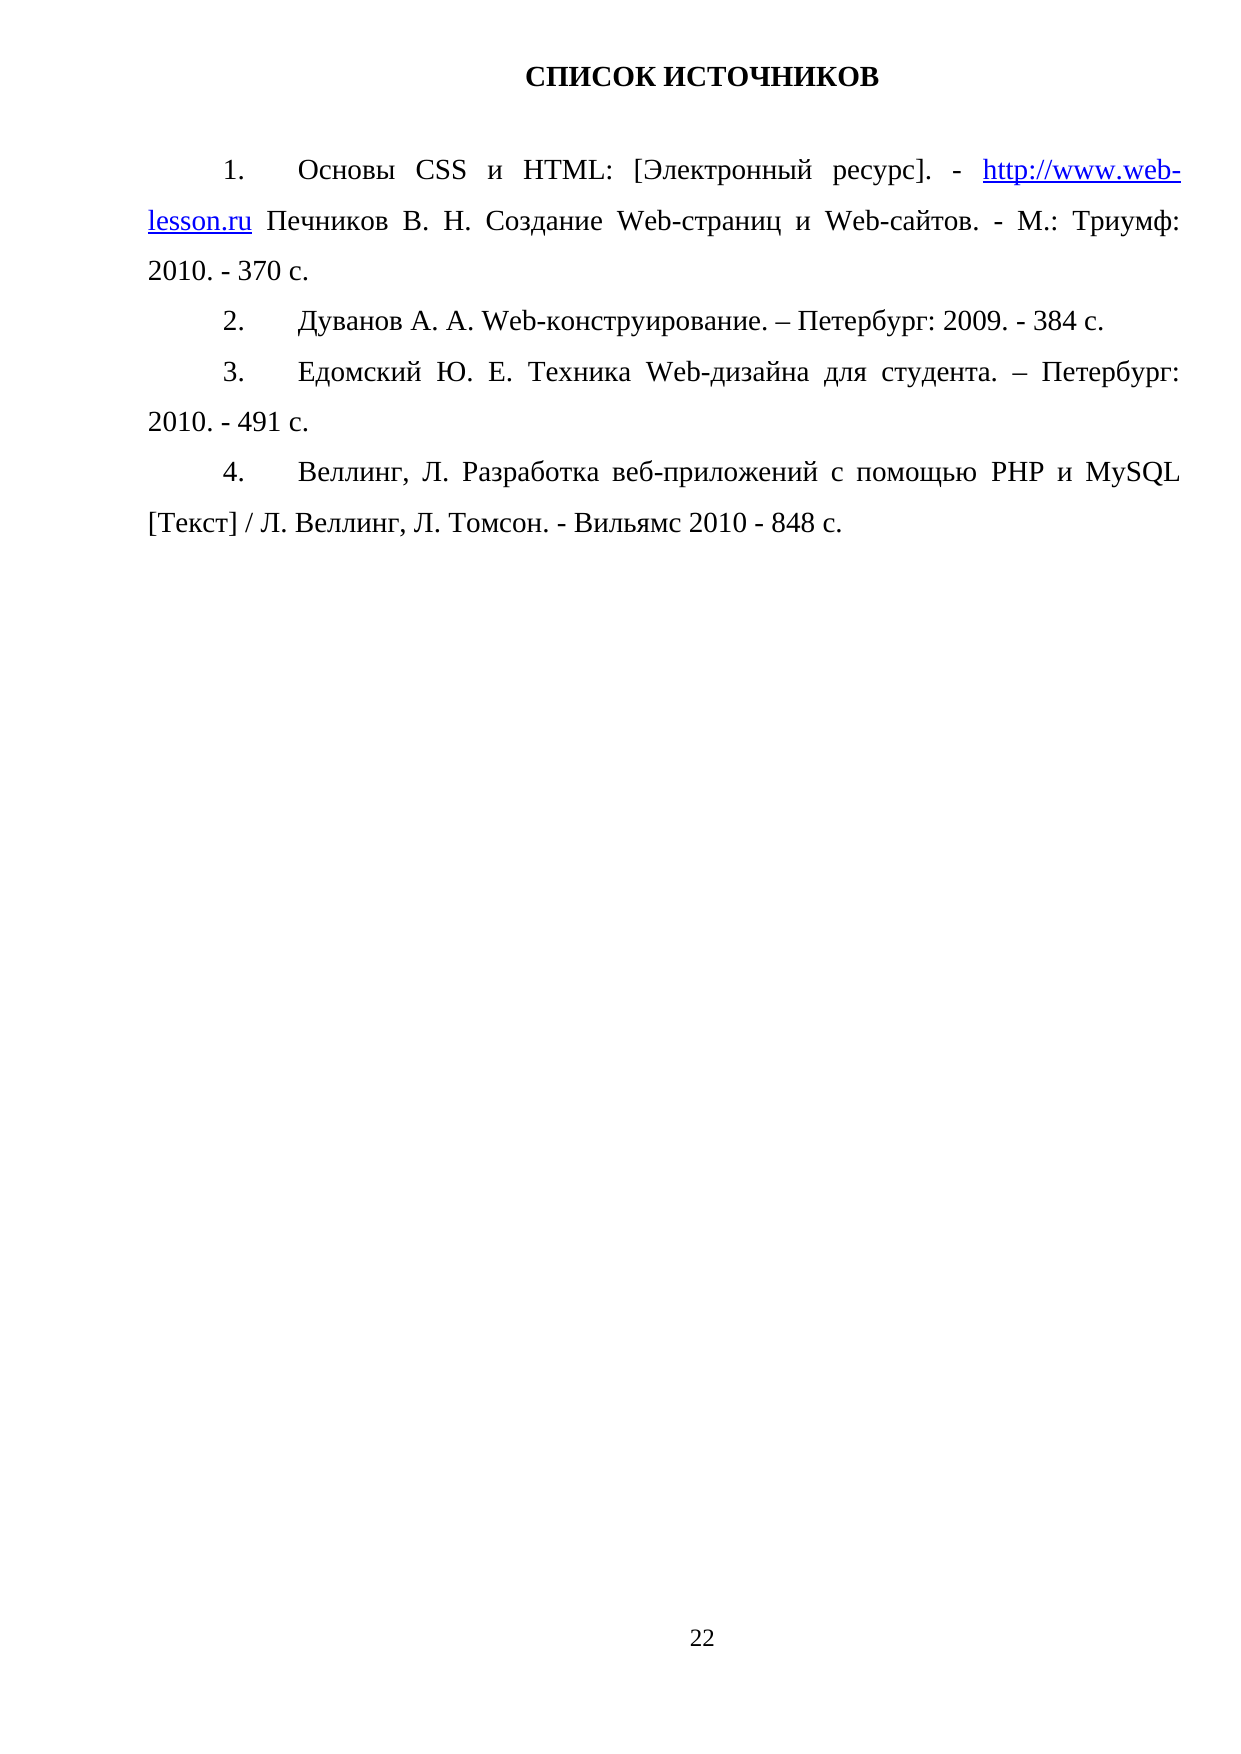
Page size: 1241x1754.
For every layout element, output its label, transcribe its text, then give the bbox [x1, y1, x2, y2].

list Едомский Ю. Е. Техника Web-дизайна для студента. – Петербург: 2010. - 491 с. [148, 354, 1181, 438]
list Веллинг, Л. Разработка веб-приложений с помощью PHP и MySQL [Текст] / Л. Веллинг, Л. Томсон. - Вильямс 2010 - 848 с. [148, 454, 1181, 538]
list Основы CSS и HTML: [Электронный ресурс]. - http://www.web-lesson.ru Печников В. Н. Создание Web-страниц и Web-сайтов. - М.: Триумф: 2010. - 370 с. [148, 152, 1181, 287]
subtitle СПИСОК ИСТОЧНИКОВ [148, 59, 1181, 93]
list Дуванов А. А. Web-конструирование. – Петербург: 2009. - 384 с. [148, 303, 1181, 337]
